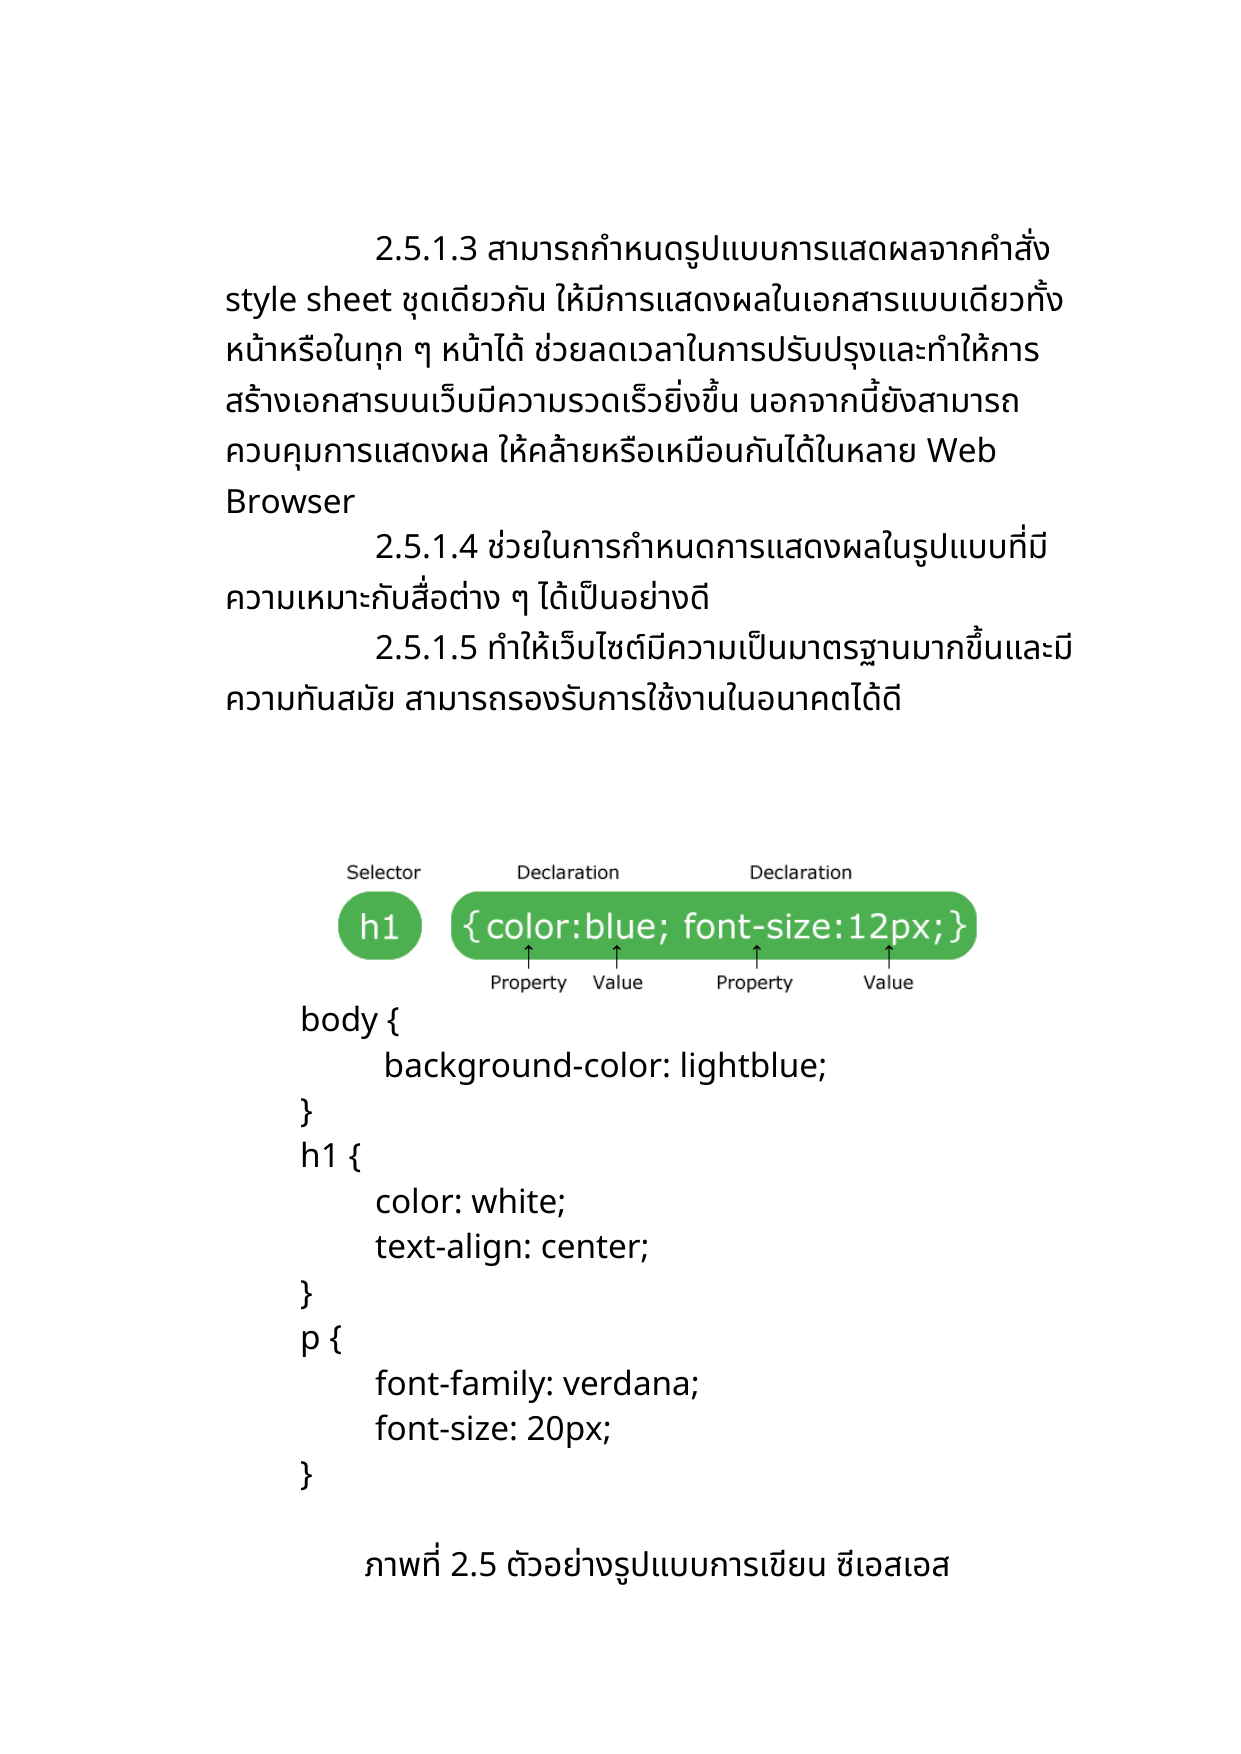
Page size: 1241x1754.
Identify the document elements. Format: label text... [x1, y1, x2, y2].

picture [336, 861, 979, 996]
text font-size: 20px; [300, 1405, 1090, 1450]
text } [300, 1450, 1090, 1496]
text } [300, 1268, 1090, 1314]
text } [300, 1087, 1090, 1132]
text 2.5.1.4 ช่วยในการกำหนดการแสดงผลในรูปแบบที่มีความเหมาะกับสื่อต่าง ๆ ได้เป็นอย่างดี [225, 523, 1090, 624]
text 2.5.1.3 สามารถกำหนดรูปแบบการแสดผลจากคำสั่ง style sheet ชุดเดียวกัน ให้มีการแสดงผลในเอกสารแบบเดียวทั้งหน้าหรือในทุก ๆ หน้าได้ ช่วยลดเวลาในการปรับปรุงและทำให้การสร้างเอกสารบนเว็บมีความรวดเร็วยิ่งขึ้น นอกจากนี้ยังสามารถควบคุมการแสดงผล ให้คล้ายหรือเหมือนกันได้ในหลาย Web Browser [225, 225, 1090, 523]
text ภาพที่ 2.5 ตัวอย่างรูปแบบการเขียน ซีเอสเอส [225, 1541, 1090, 1592]
text color: white; [300, 1178, 1090, 1223]
text body { [300, 996, 1090, 1041]
text h1 { [300, 1132, 1090, 1178]
text font-family: verdana; [300, 1359, 1090, 1405]
text 2.5.1.5 ทำให้เว็บไซต์มีความเป็นมาตรฐานมากขึ้นและมีความทันสมัย สามารถรองรับการใช้งานในอนาคตได้ดี [225, 624, 1090, 771]
text background-color: lightblue; [300, 1041, 1090, 1087]
text text-align: center; [300, 1223, 1090, 1268]
text p { [300, 1314, 1090, 1359]
